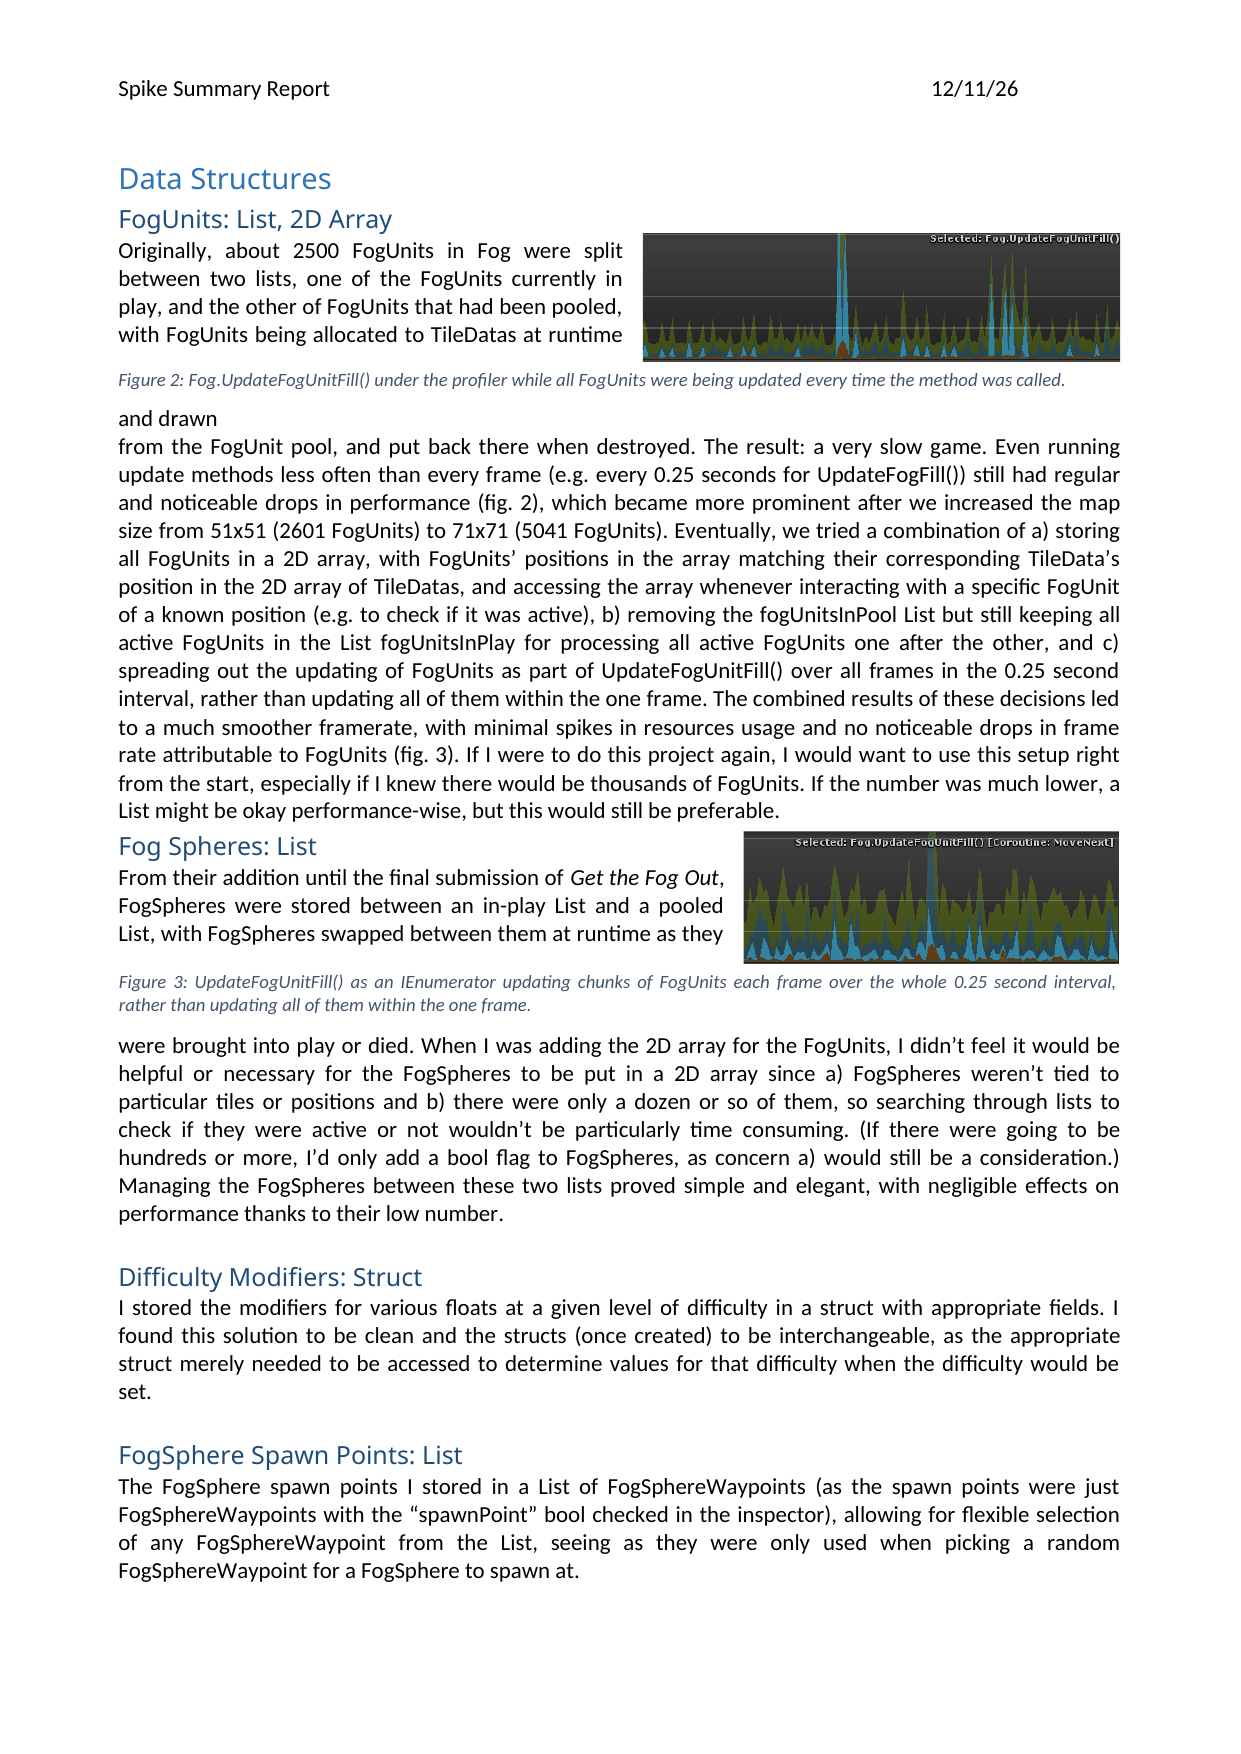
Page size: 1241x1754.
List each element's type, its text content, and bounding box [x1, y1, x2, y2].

subtitle Fog Spheres: List [118, 829, 1122, 863]
picture [749, 831, 1119, 964]
subtitle FogSphere Spawn Points: List [118, 1438, 1122, 1472]
text from the FogUnit pool, and put back there when destroyed. The result: a very slow game. Even running update methods less often than every frame (e.g. every 0.25 seconds for UpdateFogFill()) still had regular and noticeable drops in performance (fig. 2), which became more prominent after we increased the map size from 51x51 (2601 FogUnits) to 71x71 (5041 FogUnits). Eventually, we tried a combination of a) storing all FogUnits in a 2D array, with FogUnits’ positions in the array matching their corresponding TileData’s position in the 2D array of TileDatas, and accessing the array whenever interacting with a specific FogUnit of a known position (e.g. to check if it was active), b) removing the fogUnitsInPool List but still keeping all active FogUnits in the List fogUnitsInPlay for processing all active FogUnits one after the other, and c) spreading out the updating of FogUnits as part of UpdateFogUnitFill() over all frames in the 0.25 second interval, rather than updating all of them within the one frame. The combined results of these decisions led to a much smoother framerate, with minimal spikes in resources usage and no noticeable drops in frame rate attributable to FogUnits (fig. 3). If I were to do this project again, I would want to use this setup right from the start, especially if I knew there would be thousands of FogUnits. If the number was much lower, a List might be okay performance-wise, but this would still be preferable. [118, 432, 1122, 825]
subtitle Difficulty Modifiers: Struct [118, 1259, 1122, 1293]
text The FogSphere spawn points I stored in a List of FogSphereWaypoints (as the spawn points were just FogSphereWaypoints with the “spawnPoint” bool checked in the inspector), allowing for flexible selection of any FogSphereWaypoint from the List, seeing as they were only used when picking a random FogSphereWaypoint for a FogSphere to spawn at. [118, 1472, 1122, 1584]
subtitle Data Structures [118, 158, 1122, 198]
text From their addition until the final submission of Get the Fog Out, FogSpheres were stored between an in-play List and a pooled List, with FogSpheres swapped between them at runtime as they were brought into play or died. When I was adding the 2D array for the FogUnits, I didn’t feel it would be helpful or necessary for the FogSpheres to be put in a 2D array since a) FogSpheres weren’t tied to particular tiles or positions and b) there were only a dozen or so of them, so searching through lists to check if they were active or not wouldn’t be particularly time consuming. (If there were going to be hundreds or more, I’d only add a bool flag to FogSpheres, as concern a) would still be a consideration.) Managing the FogSpheres between these two lists proved simple and elegant, with negligible effects on performance thanks to their low number. [118, 863, 1122, 1227]
picture [649, 233, 1121, 362]
text I stored the modifiers for various floats at a given level of difficulty in a struct with appropriate fields. I found this solution to be clean and the structs (once created) to be interchangeable, as the appropriate struct merely needed to be accessed to determine values for that difficulty when the difficulty would be set. [118, 1293, 1122, 1406]
subtitle FogUnits: List, 2D Array [118, 202, 1122, 236]
